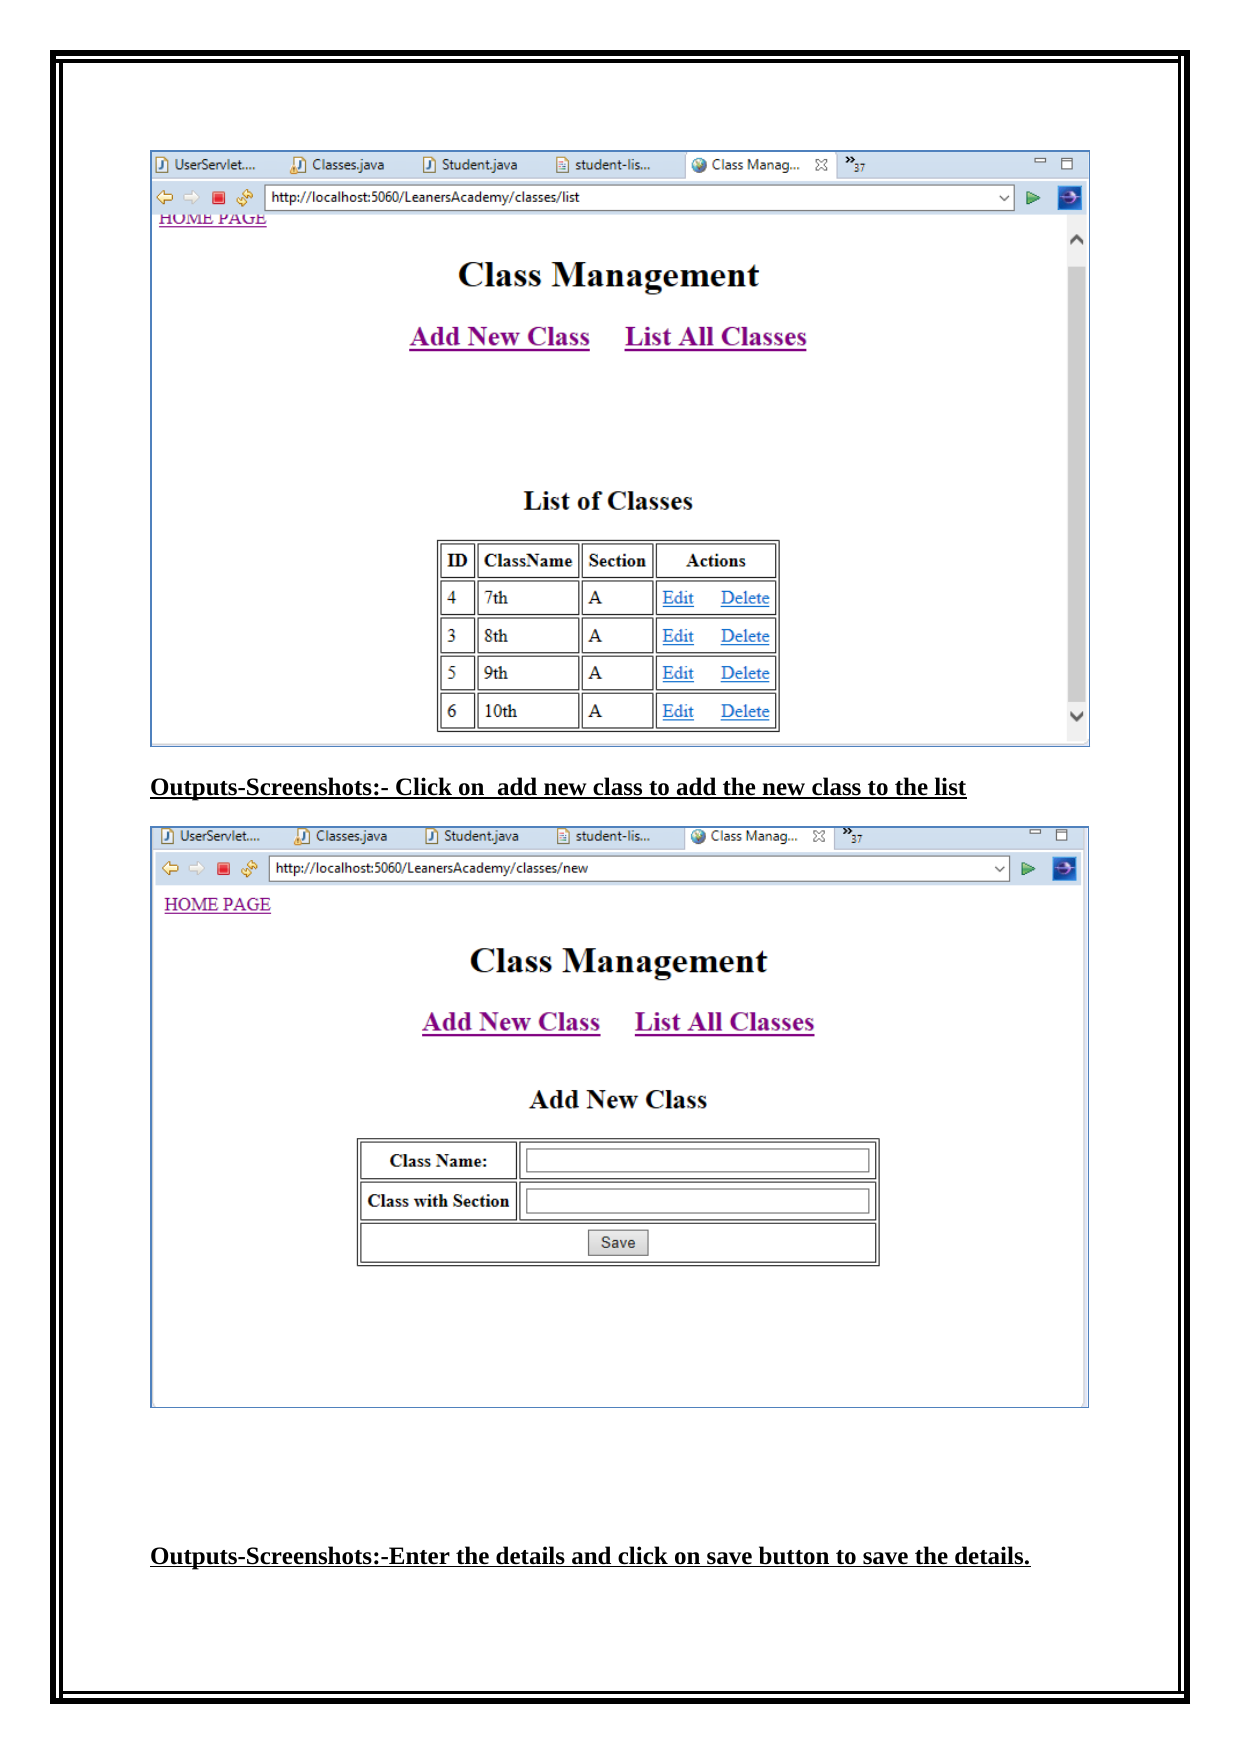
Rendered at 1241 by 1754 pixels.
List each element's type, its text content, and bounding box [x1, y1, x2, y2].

picture [152, 828, 1088, 1407]
picture [152, 152, 1089, 746]
text Outputs-Screenshots:-Enter the details and click on save button to save the details. [150, 1541, 1090, 1569]
text Outputs-Screenshots:- Click on add new class to add the new class to the list [150, 772, 1090, 801]
